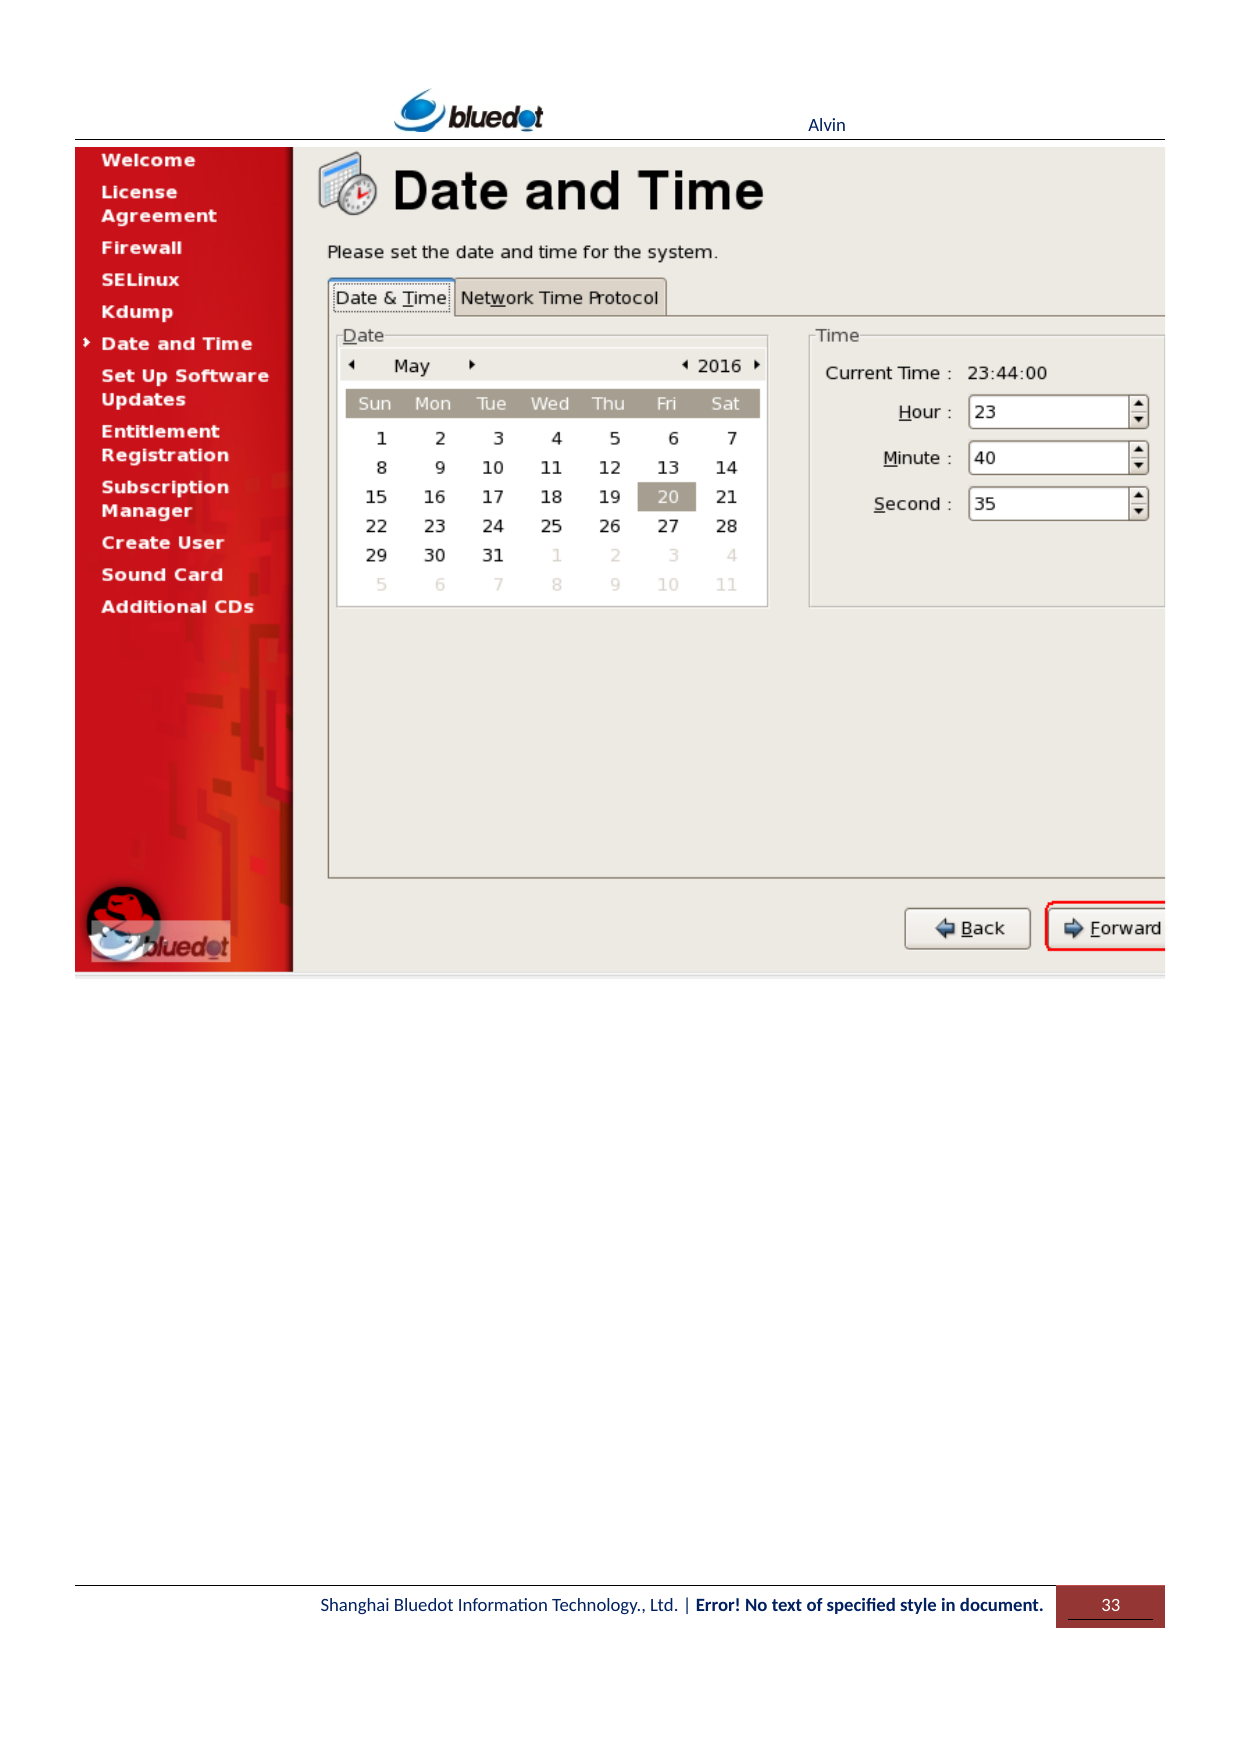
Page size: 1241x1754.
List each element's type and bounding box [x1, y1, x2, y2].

picture [394, 88, 544, 132]
picture [75, 147, 1166, 979]
